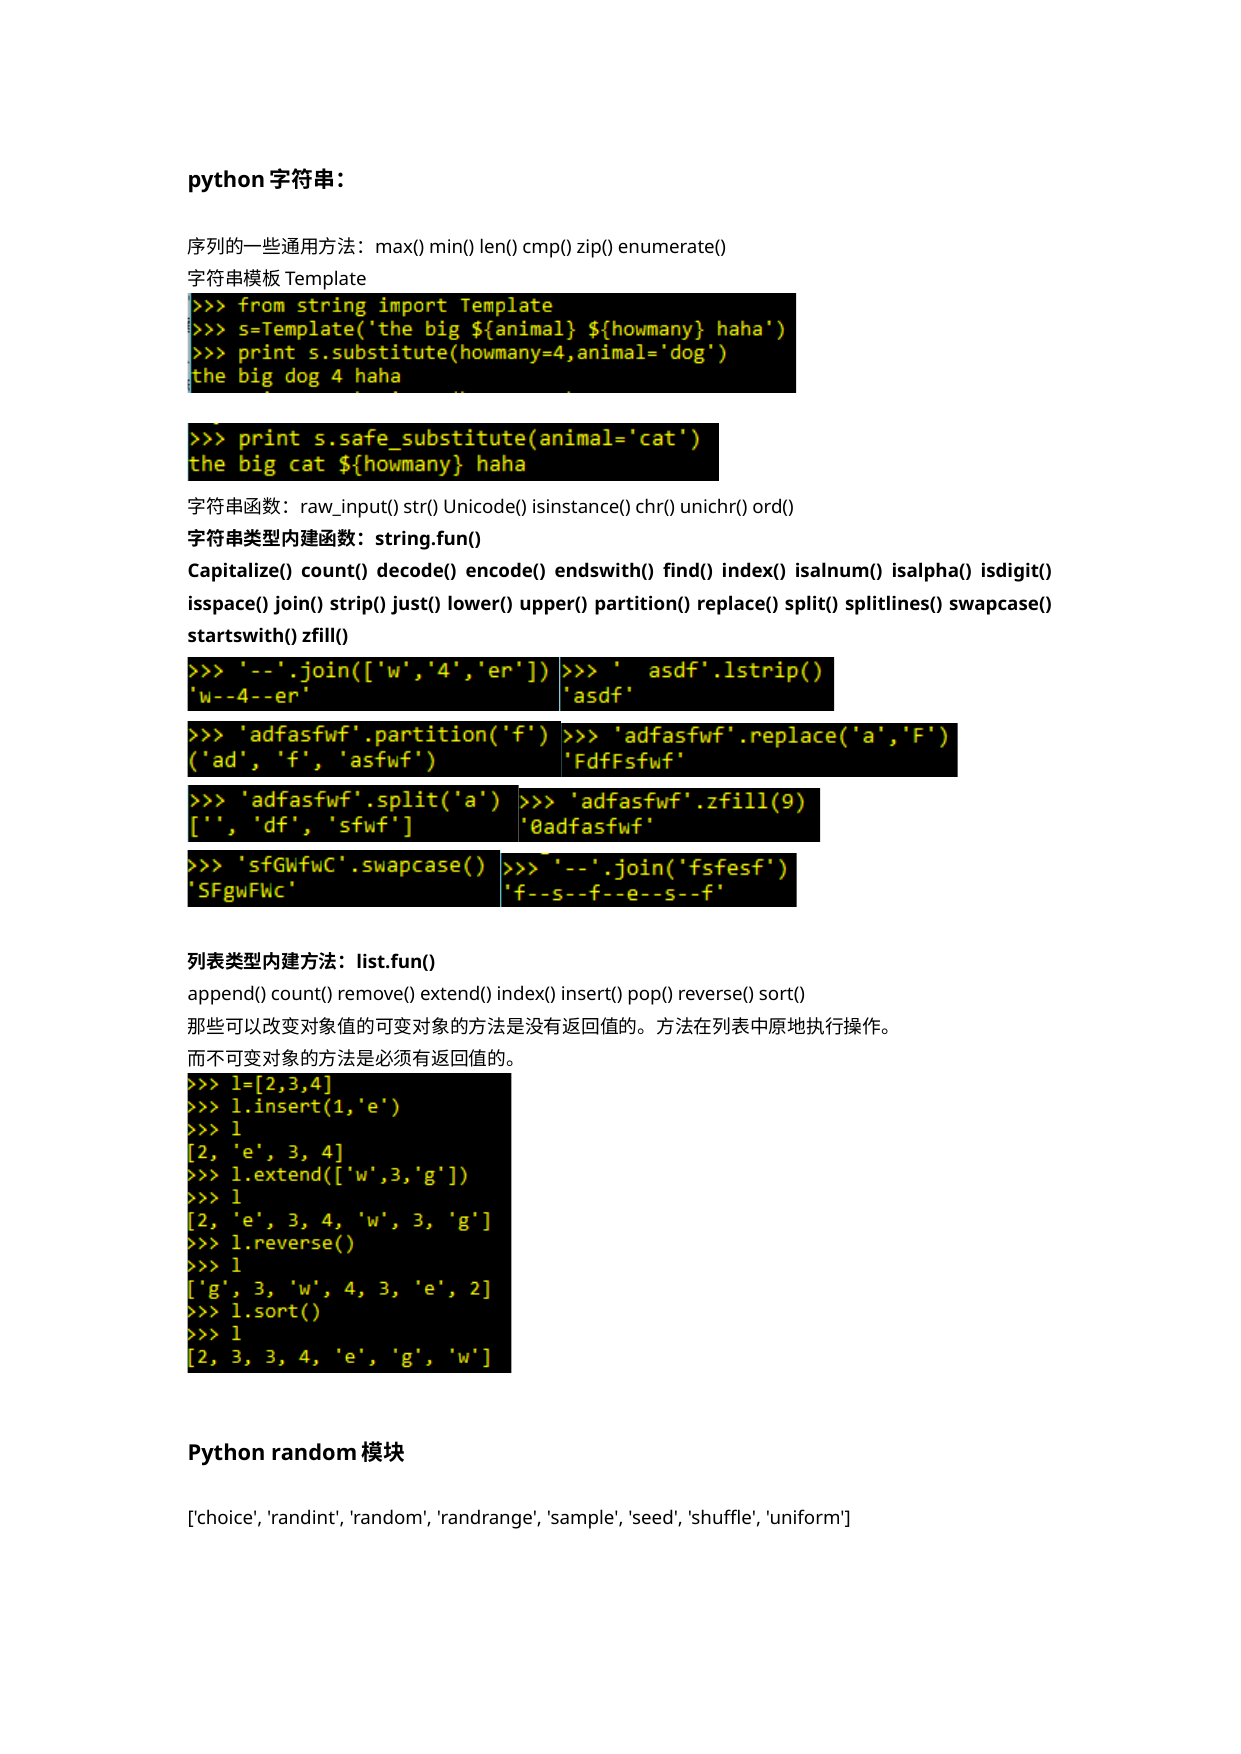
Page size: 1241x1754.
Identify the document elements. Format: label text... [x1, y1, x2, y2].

text Capitalize() count() decode() encode() endswith() find() index() isalnum() isalpha() isdigit() isspace() join() strip() just() lower() upper() partition() replace() split() splitlines() swapcase() startswith() zfill() [187, 554, 1053, 651]
picture [187, 785, 821, 842]
picture [187, 657, 835, 711]
text 字符串模板Template [187, 261, 1053, 294]
text 列表类型内建方法：list.fun() [187, 944, 1053, 976]
text 序列的一些通用方法：max() min() len() cmp() zip() enumerate() [187, 229, 1053, 261]
text append() count() remove() extend() index() insert() pop() reverse() sort() [187, 976, 1053, 1009]
subtitle python字符串： [187, 162, 1053, 194]
picture [187, 293, 797, 393]
picture [187, 850, 797, 907]
subtitle Python random模块 [187, 1434, 1053, 1467]
text ['choice', 'randint', 'random', 'randrange', 'sample', 'seed', 'shuffle', 'uniform'] [187, 1501, 1053, 1534]
text 那些可以改变对象值的可变对象的方法是没有返回值的。方法在列表中原地执行操作。 [187, 1009, 1053, 1041]
picture [187, 423, 719, 481]
text 而不可变对象的方法是必须有返回值的。 [187, 1041, 1053, 1074]
text 字符串类型内建函数：string.fun() [187, 521, 1053, 554]
picture [187, 1073, 512, 1373]
picture [187, 721, 958, 777]
text 字符串函数：raw_input() str() Unicode() isinstance() chr() unichr() ord() [187, 489, 1053, 521]
